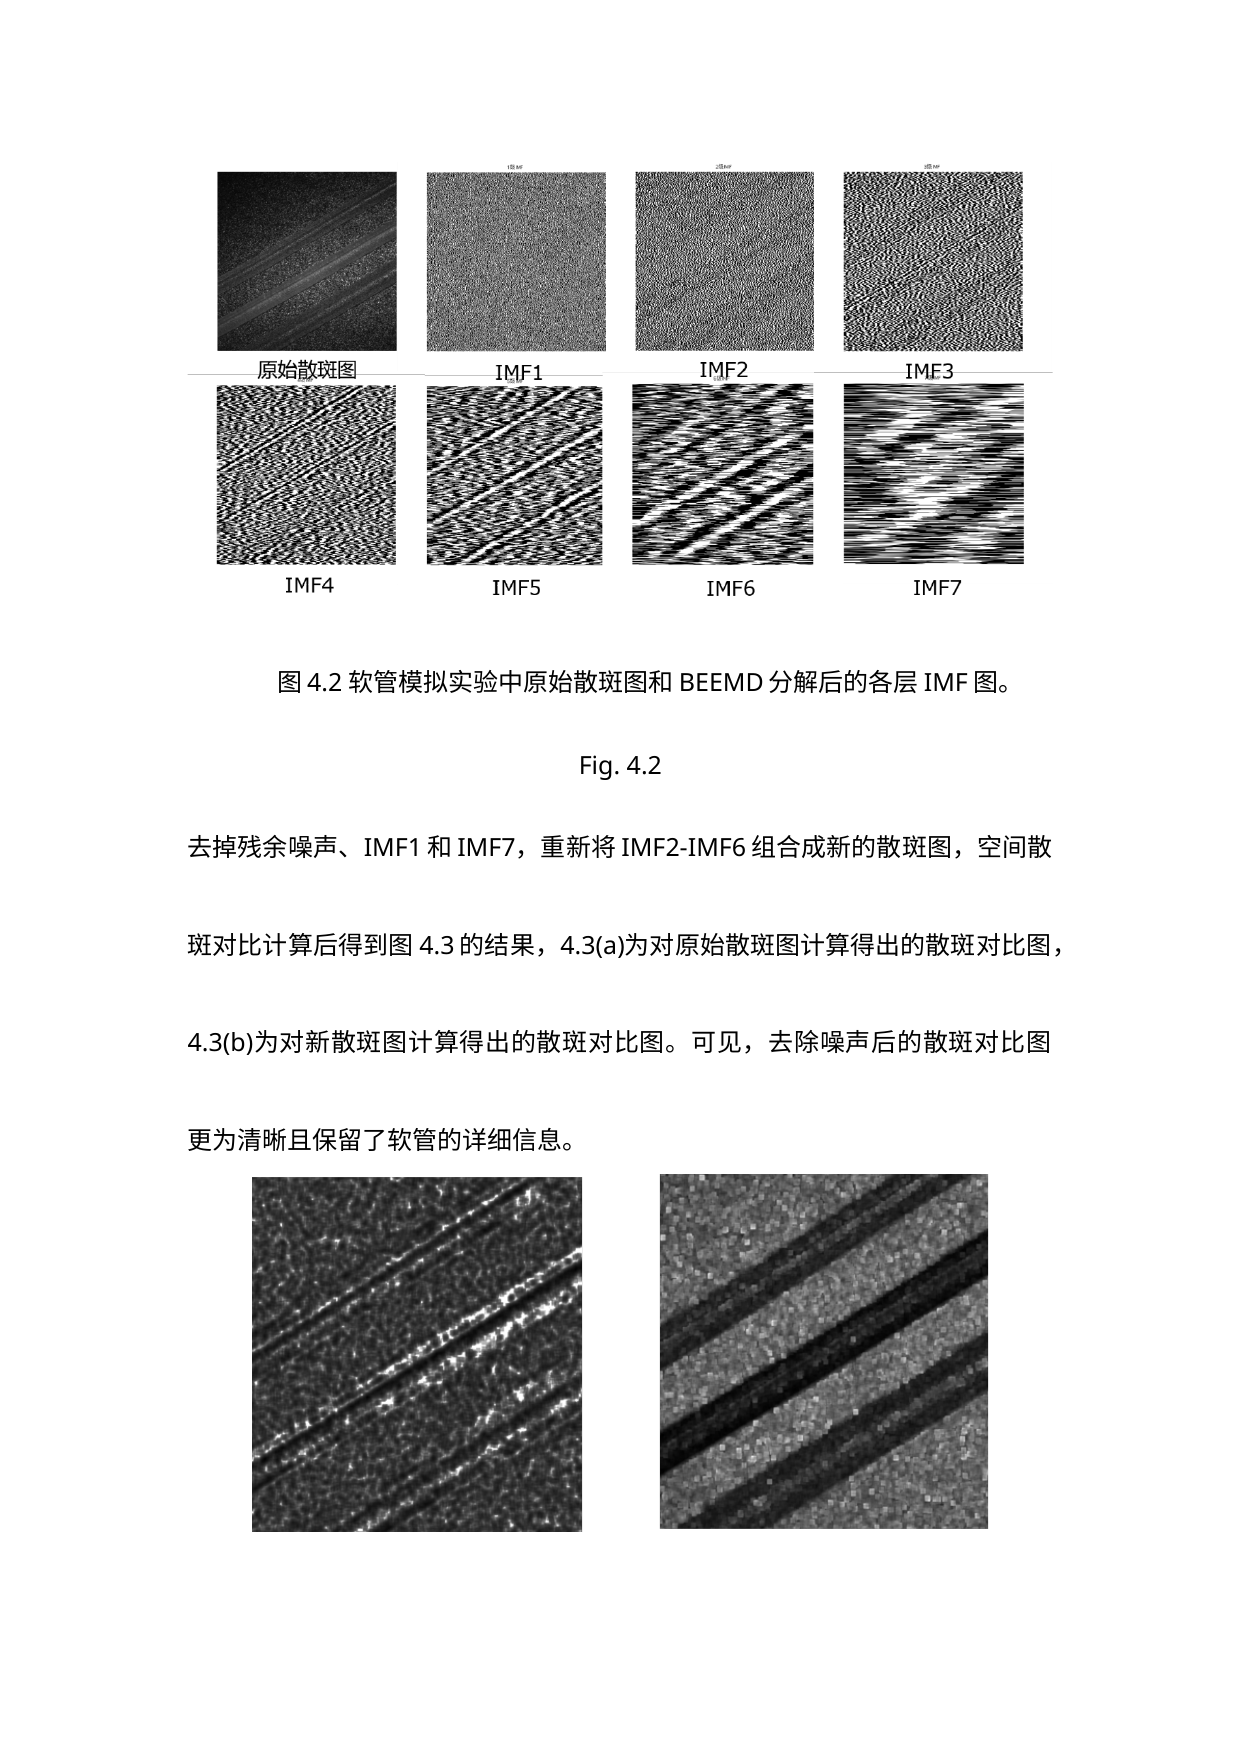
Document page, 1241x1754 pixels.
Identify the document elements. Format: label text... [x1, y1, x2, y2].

picture [187, 162, 1053, 612]
text 图4.2 软管模拟实验中原始散斑图和BEEMD分解后的各层IMF图。 [187, 634, 1053, 699]
text 去掉残余噪声、IMF1和IMF7，重新将IMF2-IMF6组合成新的散斑图，空间散斑对比计算后得到图4.3的结果，4.3(a)为对原始散斑图计算得出的散斑对比图，4.3(b)为对新散斑图计算得出的散斑对比图。可见，去除噪声后的散斑对比图更为清晰且保留了软管的详细信息。 [187, 799, 1053, 1156]
text Fig. 4.2 [187, 717, 1053, 782]
picture [252, 1174, 989, 1532]
